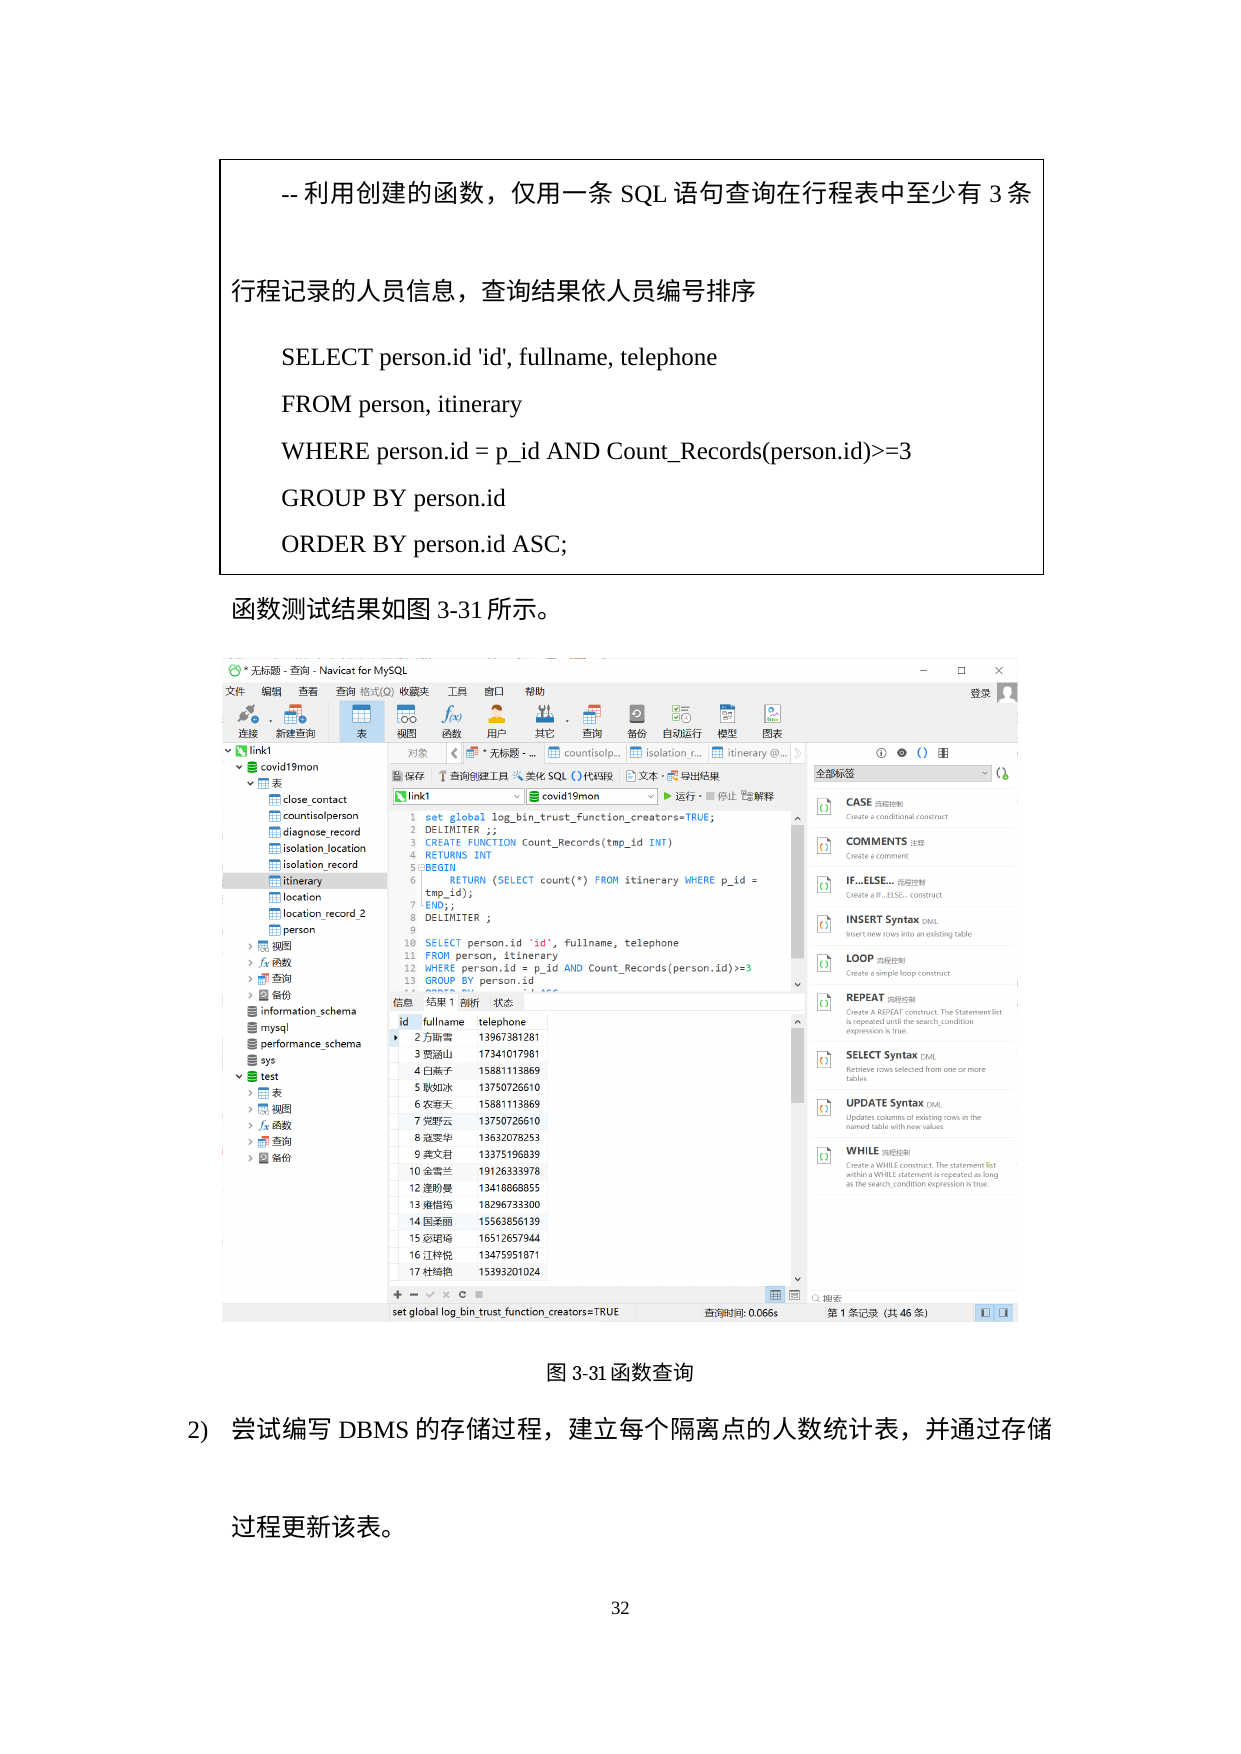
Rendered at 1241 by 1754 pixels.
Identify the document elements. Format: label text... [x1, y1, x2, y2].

list 尝试编写DBMS的存储过程，建立每个隔离点的人数统计表，并通过存储过程更新该表。 [187, 1395, 1053, 1558]
picture [222, 658, 1018, 1322]
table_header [221, 160, 1043, 574]
